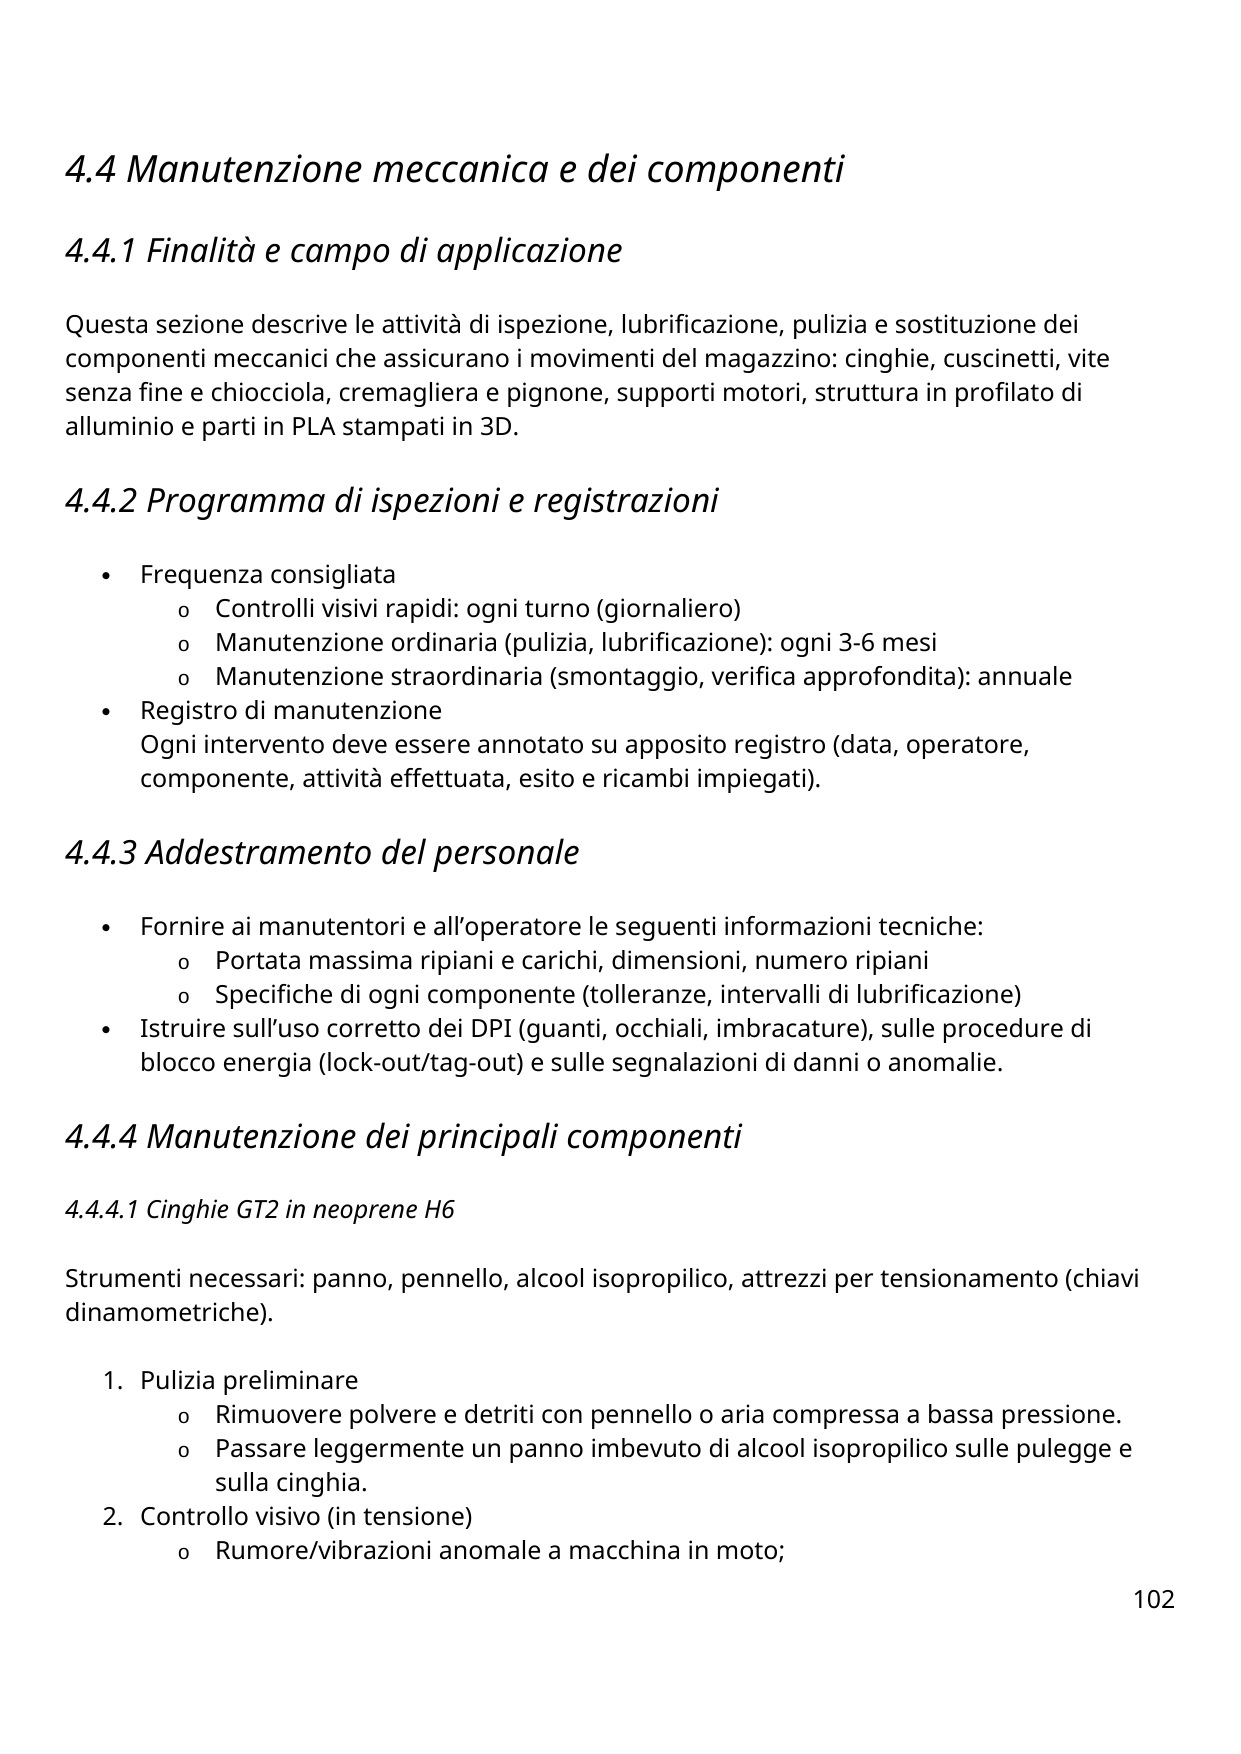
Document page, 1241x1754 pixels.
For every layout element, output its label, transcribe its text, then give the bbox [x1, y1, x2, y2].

subtitle 4.4.4 Manutenzione dei principali componenti [65, 1113, 1175, 1158]
text 4.4.4.1 Cinghie GT2 in neoprene H6 [65, 1192, 1175, 1226]
subtitle 4.4.1 Finalità e campo di applicazione [65, 227, 1175, 272]
text Questa sezione descrive le attività di ispezione, lubrificazione, pulizia e sostituzione dei componenti meccanici che assicurano i movimenti del magazzino: cinghie, cuscinetti, vite senza fine e chiocciola, cremagliera e pignone, supporti motori, struttura in profilato di alluminio e parti in PLA stampati in 3D. [65, 307, 1175, 443]
list Frequenza consigliata [102, 556, 1175, 590]
list Pulizia preliminare [102, 1362, 1175, 1397]
list Manutenzione ordinaria (pulizia, lubrificazione): ogni 3-6 mesi [177, 624, 1175, 658]
text Strumenti necessari: panno, pennello, alcool isopropilico, attrezzi per tensionamento (chiavi dinamometriche). [65, 1260, 1175, 1328]
list Passare leggermente un panno imbevuto di alcool isopropilico sulle pulegge e sulla cinghia. [177, 1431, 1175, 1499]
list Specifiche di ogni componente (tolleranze, intervalli di lubrificazione) [177, 976, 1175, 1011]
list Istruire sull’uso corretto dei DPI (guanti, occhiali, imbracature), sulle procedure di blocco energia (lock-out/tag-out) e sulle segnalazioni di danni o anomalie. [102, 1011, 1175, 1079]
list Rimuovere polvere e detriti con pennello o aria compressa a bassa pressione. [177, 1397, 1175, 1431]
subtitle 4.4.2 Programma di ispezioni e registrazioni [65, 477, 1175, 522]
list Fornire ai manutentori e all’operatore le seguenti informazioni tecniche: [102, 908, 1175, 942]
list Registro di manutenzione Ogni intervento deve essere annotato su apposito registro (data, operatore, componente, attività effettuata, esito e ricambi impiegati). [102, 693, 1175, 795]
list Controlli visivi rapidi: ogni turno (giornaliero) [177, 590, 1175, 624]
subtitle 4.4 Manutenzione meccanica e dei componenti [65, 142, 1175, 193]
list Portata massima ripiani e carichi, dimensioni, numero ripiani [177, 942, 1175, 976]
list Rumore/vibrazioni anomale a macchina in moto; [177, 1533, 1175, 1567]
list Manutenzione straordinaria (smontaggio, verifica approfondita): annuale [177, 658, 1175, 693]
list Controllo visivo (in tensione) [102, 1499, 1175, 1533]
subtitle 4.4.3 Addestramento del personale [65, 829, 1175, 874]
